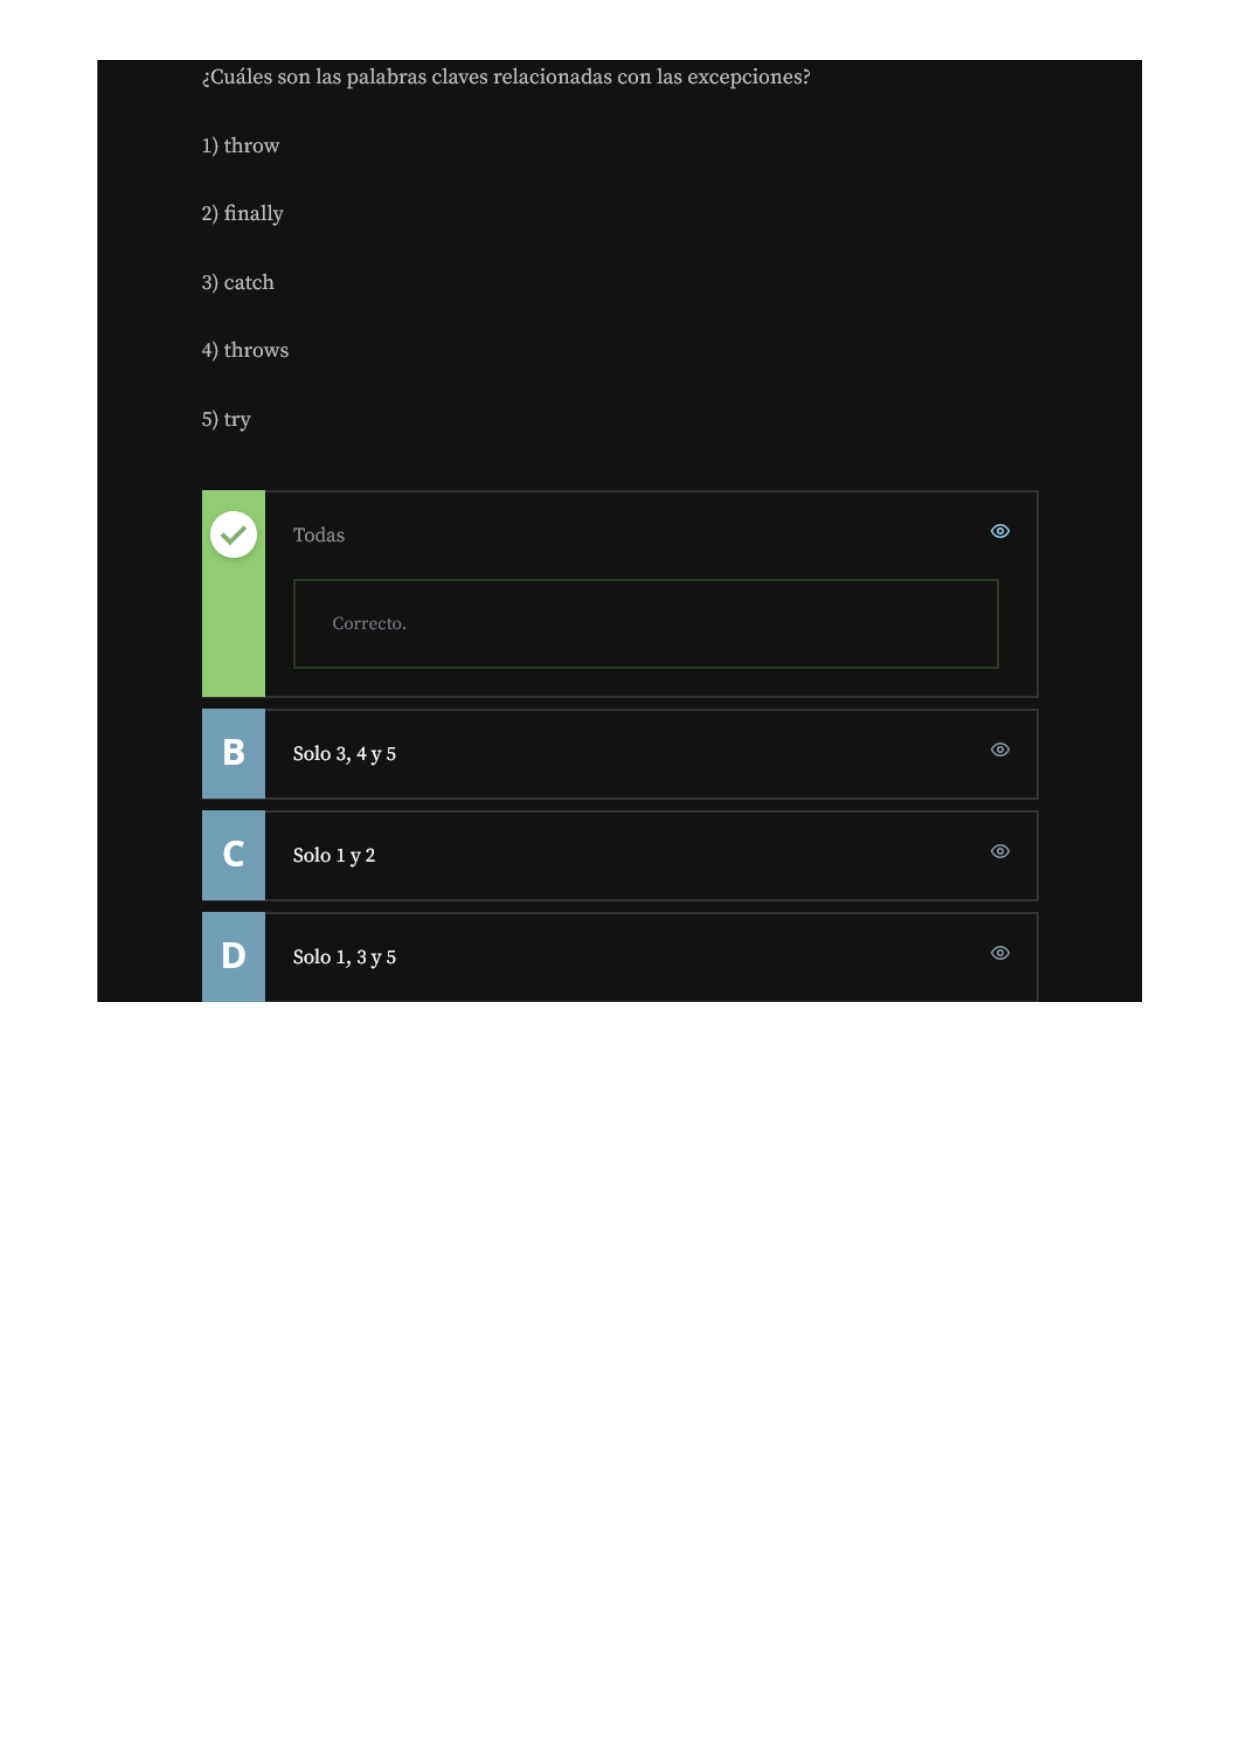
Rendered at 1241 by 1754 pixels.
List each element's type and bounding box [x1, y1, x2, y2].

picture [97, 60, 1143, 1002]
